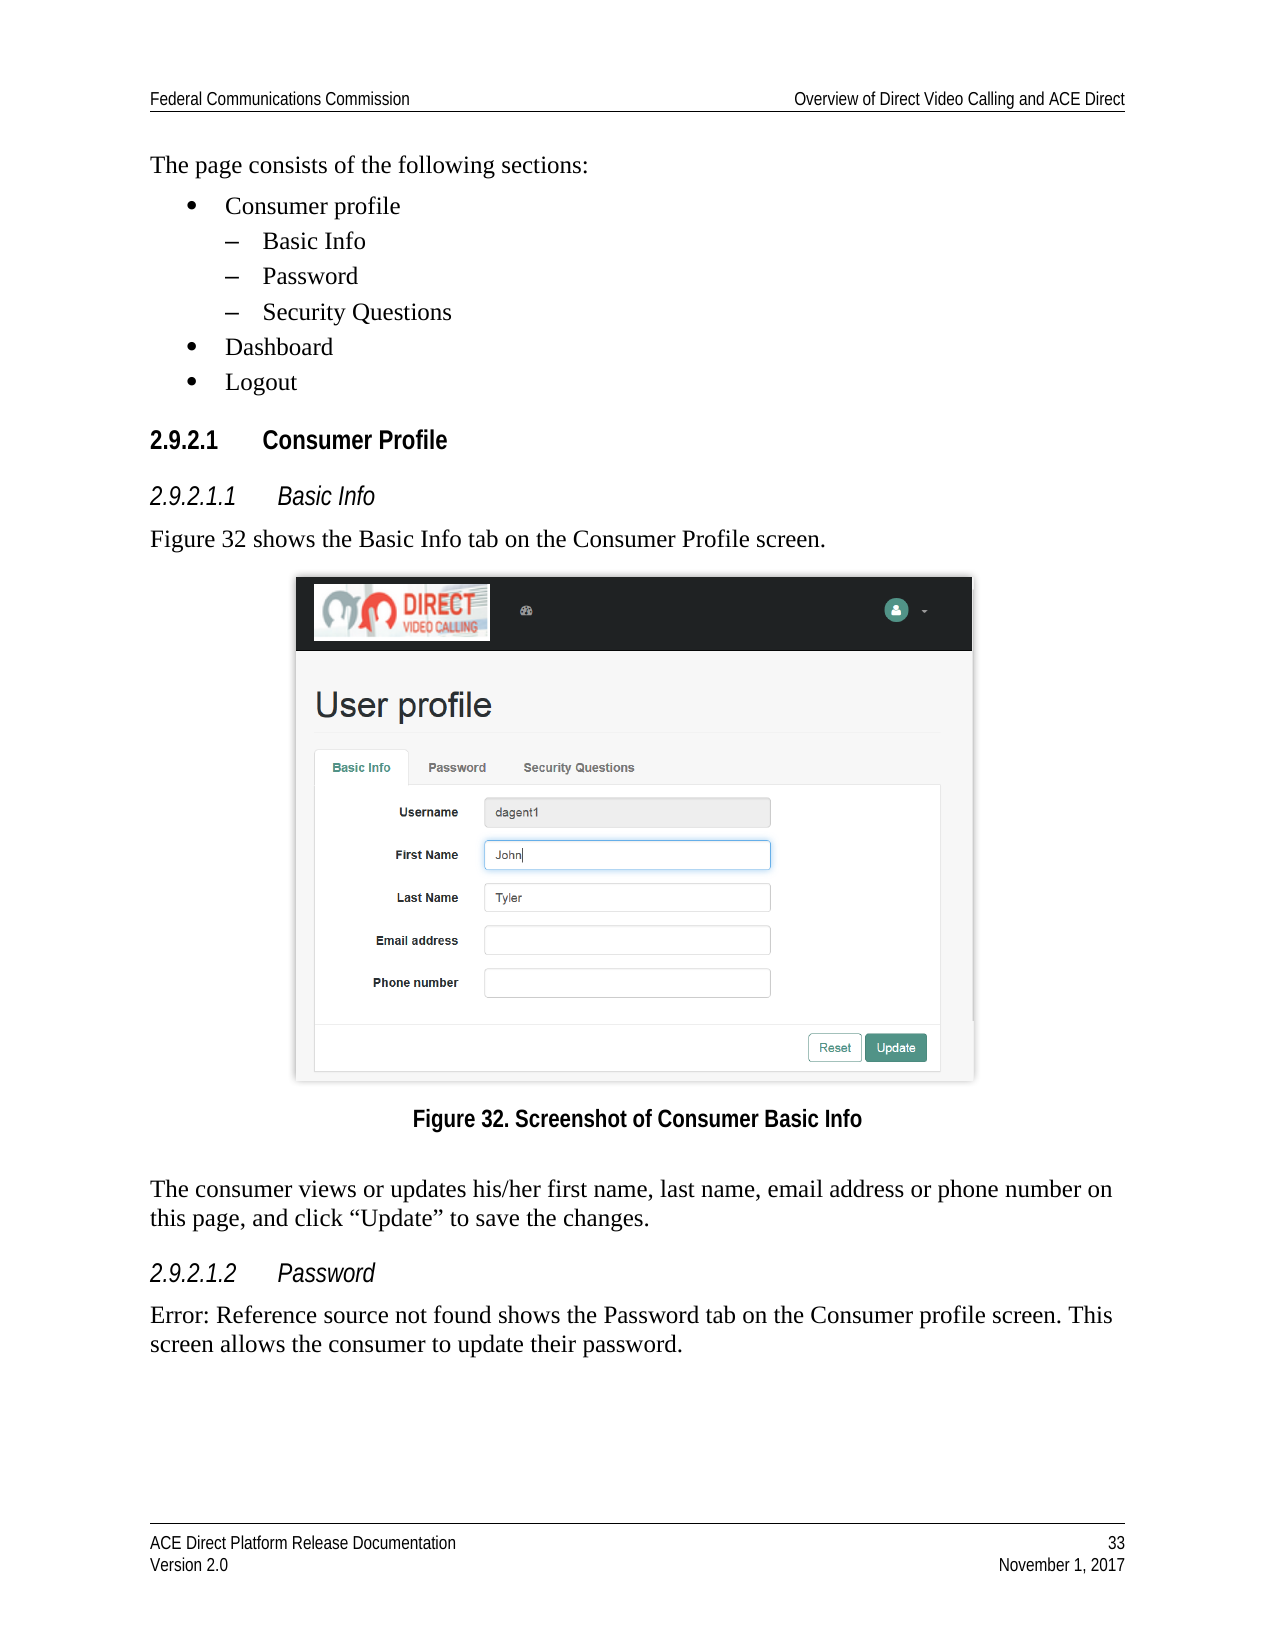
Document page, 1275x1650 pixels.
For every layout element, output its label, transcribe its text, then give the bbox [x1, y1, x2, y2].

text The page consists of the following sections: [150, 150, 1125, 179]
subtitle Consumer Profile [150, 424, 1125, 456]
text The consumer views or updates his/her first name, last name, email address or phone number on this page, and click “Update” to save the changes. [150, 1174, 1125, 1232]
picture [296, 577, 974, 1081]
subtitle Basic Info [150, 481, 1125, 512]
list Password [225, 261, 1125, 290]
list Basic Info [225, 226, 1125, 255]
subtitle Password [150, 1257, 1125, 1288]
list Security Questions [225, 296, 1125, 325]
list Logout [187, 367, 1125, 395]
list Dashboard [187, 332, 1125, 360]
list Consumer profile [187, 191, 1125, 220]
text Figure 32 shows the Basic Info tab on the Consumer Profile screen. [150, 524, 1125, 553]
